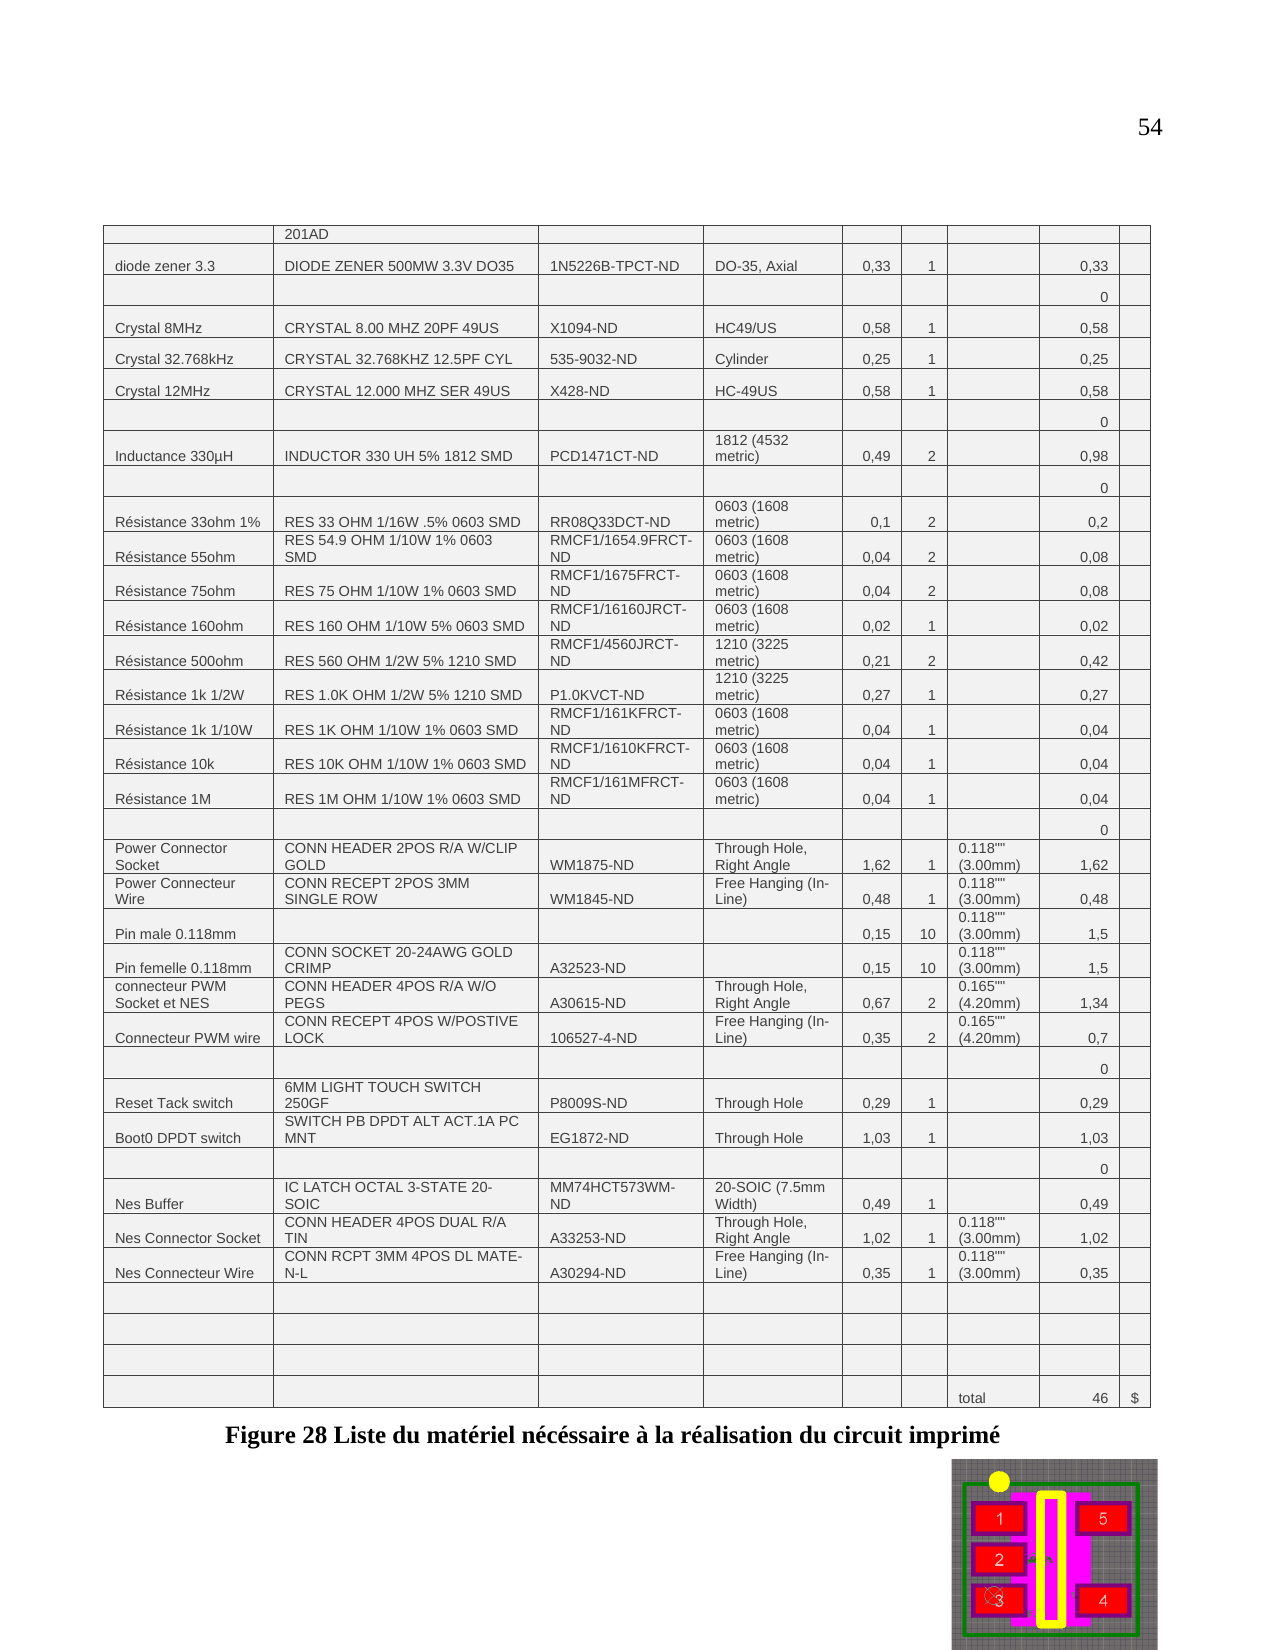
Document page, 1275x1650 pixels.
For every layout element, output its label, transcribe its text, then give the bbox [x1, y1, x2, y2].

table_cell RES 54.9 OHM 1/10W 1% 0603 SMD [274, 532, 538, 565]
table_cell [948, 306, 1039, 337]
table_cell [1120, 1345, 1150, 1375]
table_cell 1N5822GOS-ND [539, 226, 703, 243]
table_cell 1 [902, 601, 947, 634]
table_cell CONN SOCKET 20-24AWG GOLD CRIMP [274, 944, 538, 977]
table_cell [843, 1314, 901, 1344]
table_cell [843, 1283, 901, 1313]
table_cell 0,29 [843, 1079, 901, 1112]
table_cell [704, 809, 842, 839]
table_cell 0.165"" (4.20mm) [948, 1013, 1039, 1046]
table_cell [1040, 1283, 1119, 1313]
table_cell WM1875-ND [539, 840, 703, 873]
table_cell [843, 1047, 901, 1077]
table_cell 1 [902, 1113, 947, 1147]
table_cell 0 [1040, 400, 1119, 430]
table_cell P8009S-ND [539, 1079, 703, 1112]
table_cell CRYSTAL 12.000 MHZ SER 49US [274, 369, 538, 399]
table_cell CRYSTAL 8.00 MHZ 20PF 49US [274, 306, 538, 337]
table_cell 0,08 [1040, 532, 1119, 565]
table_cell 0 [1040, 1148, 1119, 1178]
table_cell 0,27 [843, 670, 901, 704]
table_cell X1094-ND [539, 306, 703, 337]
table_cell total [948, 1376, 1039, 1407]
table_cell 0 [1040, 275, 1119, 305]
table_cell 0.118"" (3.00mm) [948, 1214, 1039, 1247]
table_cell Free Hanging (In-Line) [704, 1248, 842, 1282]
table_cell [704, 1283, 842, 1313]
table_cell 1 [902, 338, 947, 368]
table_cell 10 [902, 944, 947, 977]
table_cell 1 [902, 739, 947, 773]
table_cell Nes Connector Socket [104, 1214, 273, 1247]
table_cell [104, 275, 273, 305]
table_cell [104, 1314, 273, 1344]
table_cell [274, 226, 538, 243]
table_cell [274, 1314, 538, 1344]
table_cell Cylinder [704, 338, 842, 368]
table_cell 0,27 [1040, 670, 1119, 704]
table_cell diode zener 3.3 [104, 244, 273, 274]
table_cell [1120, 532, 1150, 565]
table_cell [843, 275, 901, 305]
table_cell 1 [902, 1214, 947, 1247]
table_cell Pin femelle 0.118mm [104, 944, 273, 977]
table_cell 1210 (3225 metric) [704, 636, 842, 669]
table_cell [704, 1345, 842, 1375]
table_cell X428-ND [539, 369, 703, 399]
table_cell [948, 400, 1039, 430]
table_cell [948, 1079, 1039, 1112]
table_cell 0603 (1608 metric) [704, 774, 842, 807]
table_cell [1120, 1179, 1150, 1212]
table_cell RES 1M OHM 1/10W 1% 0603 SMD [274, 774, 538, 807]
table_cell Nes Connecteur Wire [104, 1248, 273, 1282]
table_cell 1210 (3225 metric) [704, 670, 842, 704]
table_cell [902, 466, 947, 496]
table_cell Résistance 160ohm [104, 601, 273, 634]
table_cell [902, 275, 947, 305]
table_cell [1120, 809, 1150, 839]
table_cell [1120, 306, 1150, 337]
table_cell Connecteur PWM wire [104, 1013, 273, 1046]
table_cell 0,58 [843, 306, 901, 337]
table_cell Through Hole [704, 1079, 842, 1112]
table_cell 1,5 [1040, 944, 1119, 977]
table_cell 0,08 [1040, 566, 1119, 600]
table_cell [948, 670, 1039, 704]
table_cell 1 [902, 369, 947, 399]
table_cell Power Connector Socket [104, 840, 273, 873]
table_cell [948, 1283, 1039, 1313]
table_cell 1,02 [1040, 1214, 1119, 1247]
table_cell RMCF1/161MFRCT-ND [539, 774, 703, 807]
table_cell [948, 705, 1039, 738]
table_cell EG1872-ND [539, 1113, 703, 1147]
table_cell [704, 400, 842, 430]
table_cell [704, 466, 842, 496]
table_cell [1120, 739, 1150, 773]
table_cell [843, 1345, 901, 1375]
table_cell [539, 1283, 703, 1313]
table_cell [1120, 275, 1150, 305]
table_cell 1,5 [1040, 909, 1119, 942]
table_cell 0,04 [1040, 705, 1119, 738]
table_cell [948, 338, 1039, 368]
table_cell [1120, 1113, 1150, 1147]
table_cell Through Hole, Right Angle [704, 840, 842, 873]
table_cell [843, 1376, 901, 1407]
table_cell 0,15 [843, 944, 901, 977]
table_cell Through Hole [704, 1113, 842, 1147]
table_cell [539, 809, 703, 839]
table_cell [274, 909, 538, 942]
table_cell [274, 1148, 538, 1178]
table_cell [274, 809, 538, 839]
table_cell [274, 400, 538, 430]
table_cell [104, 1148, 273, 1178]
table_cell [902, 400, 947, 430]
table_cell [1120, 1013, 1150, 1046]
table_cell Résistance 1M [104, 774, 273, 807]
table_cell 1 [902, 705, 947, 738]
table_cell 2 [902, 431, 947, 465]
table_cell [902, 809, 947, 839]
table_cell RES 1K OHM 1/10W 1% 0603 SMD [274, 705, 538, 738]
table_cell Free Hanging (In-Line) [704, 874, 842, 908]
table_cell [539, 1376, 703, 1407]
table_cell 1 [902, 874, 947, 908]
table_cell [1120, 226, 1150, 243]
table_cell [1120, 1314, 1150, 1344]
table_cell [274, 1376, 538, 1407]
table_cell [274, 466, 538, 496]
table_cell [902, 1047, 947, 1077]
table_cell RMCF1/16160JRCT-ND [539, 601, 703, 634]
table_cell DIODE ZENER 500MW 3.3V DO35 [274, 244, 538, 274]
table_cell Résistance 55ohm [104, 532, 273, 565]
table_cell [539, 400, 703, 430]
table_cell [1120, 874, 1150, 908]
table_cell 0.118"" (3.00mm) [948, 1248, 1039, 1282]
table_cell IC LATCH OCTAL 3-STATE 20-SOIC [274, 1179, 538, 1212]
table_cell RMCF1/1654.9FRCT-ND [539, 532, 703, 565]
table_cell [539, 466, 703, 496]
table_cell 1 [902, 670, 947, 704]
table_cell Crystal 32.768kHz [104, 338, 273, 368]
table_cell [948, 1148, 1039, 1178]
table_cell 0,04 [1040, 739, 1119, 773]
table_cell 106527-4-ND [539, 1013, 703, 1046]
table_cell Résistance 1k 1/2W [104, 670, 273, 704]
table_cell HC-49US [704, 369, 842, 399]
table_cell A30615-ND [539, 978, 703, 1012]
table_cell 1 [902, 774, 947, 807]
table_cell [1120, 1214, 1150, 1247]
table_cell [948, 1345, 1039, 1375]
table_cell [843, 400, 901, 430]
table_cell 1812 (4532 metric) [704, 431, 842, 465]
table_cell 0603 (1608 metric) [704, 497, 842, 531]
table_cell CONN RECEPT 2POS 3MM SINGLE ROW [274, 874, 538, 908]
table_cell Crystal 8MHz [104, 306, 273, 337]
table_cell 0,15 [843, 909, 901, 942]
table_cell 2 [902, 532, 947, 565]
table_cell 0,04 [1040, 774, 1119, 807]
table_cell [1120, 705, 1150, 738]
table_cell [1120, 601, 1150, 634]
table_cell [539, 1345, 703, 1375]
table_cell [104, 1376, 273, 1407]
table_cell Crystal 12MHz [104, 369, 273, 399]
table_cell [539, 1047, 703, 1077]
table_cell Reset Tack switch [104, 1079, 273, 1112]
table_cell [1120, 1079, 1150, 1112]
table_cell 0,58 [843, 369, 901, 399]
table_cell [948, 636, 1039, 669]
table_cell [104, 1283, 273, 1313]
table_cell 0,67 [843, 978, 901, 1012]
table_cell [274, 1047, 538, 1077]
table_cell diode shotkey [104, 226, 273, 243]
table_cell [104, 1345, 273, 1375]
table_cell 0,02 [1040, 601, 1119, 634]
table_cell 0,04 [843, 705, 901, 738]
table_cell Résistance 10k [104, 739, 273, 773]
table_cell Résistance 500ohm [104, 636, 273, 669]
table_cell 6MM LIGHT TOUCH SWITCH 250GF [274, 1079, 538, 1112]
table_cell 2 [902, 226, 947, 243]
table_cell [948, 809, 1039, 839]
table_cell [1120, 566, 1150, 600]
table_cell [104, 1047, 273, 1077]
table_cell 0 [1040, 809, 1119, 839]
table_cell 10 [902, 909, 947, 942]
table_cell 0,49 [843, 431, 901, 465]
table_cell [948, 275, 1039, 305]
table_cell connecteur PWM Socket et NES [104, 978, 273, 1012]
table_cell RES 75 OHM 1/10W 1% 0603 SMD [274, 566, 538, 600]
table_cell [1120, 840, 1150, 873]
table_cell [539, 1148, 703, 1178]
table_cell [902, 1314, 947, 1344]
table_cell [539, 275, 703, 305]
table_cell [1120, 774, 1150, 807]
table_cell 0,58 [1040, 306, 1119, 337]
table_cell 0.118"" (3.00mm) [948, 909, 1039, 942]
table_cell 0,49 [1040, 1179, 1119, 1212]
table_cell 1 [902, 244, 947, 274]
table_cell 0603 (1608 metric) [704, 566, 842, 600]
table_cell 0,35 [1040, 1248, 1119, 1282]
table_cell [948, 497, 1039, 531]
table_cell 1N5226B-TPCT-ND [539, 244, 703, 274]
table_cell A33253-ND [539, 1214, 703, 1247]
table_cell [704, 1314, 842, 1344]
table_cell RMCF1/1675FRCT-ND [539, 566, 703, 600]
table_cell [104, 809, 273, 839]
table_cell [704, 1376, 842, 1407]
table_cell 0,04 [843, 566, 901, 600]
table_cell 0,48 [1040, 874, 1119, 908]
table_cell Résistance 1k 1/10W [104, 705, 273, 738]
table_cell [539, 909, 703, 942]
table_cell [1040, 1345, 1119, 1375]
table_cell DO-35, Axial [704, 244, 842, 274]
table_cell 0.165"" (4.20mm) [948, 978, 1039, 1012]
table_cell [948, 1047, 1039, 1077]
table_cell 20-SOIC (7.5mm Width) [704, 1179, 842, 1212]
table_cell [948, 739, 1039, 773]
table_cell [274, 275, 538, 305]
table_cell [902, 1148, 947, 1178]
table_cell RMCF1/4560JRCT-ND [539, 636, 703, 669]
table_cell [902, 1283, 947, 1313]
table_cell [1120, 1283, 1150, 1313]
table_cell Through Hole, Right Angle [704, 1214, 842, 1247]
table_cell 2 [902, 497, 947, 531]
table_cell 0,2 [1040, 497, 1119, 531]
table_cell 46 [1040, 1376, 1119, 1407]
table_cell [948, 532, 1039, 565]
table_cell [1120, 431, 1150, 465]
table_cell 0,58 [1040, 369, 1119, 399]
table_cell [948, 431, 1039, 465]
table_cell INDUCTOR 330 UH 5% 1812 SMD [274, 431, 538, 465]
table_cell [948, 601, 1039, 634]
table_cell 0,25 [843, 338, 901, 368]
table_cell 0,43 [843, 226, 901, 243]
table_cell 0,35 [843, 1013, 901, 1046]
table_cell 1 [902, 1079, 947, 1112]
table_cell RMCF1/161KFRCT-ND [539, 705, 703, 738]
table_cell [1120, 909, 1150, 942]
table_cell CRYSTAL 32.768KHZ 12.5PF CYL [274, 338, 538, 368]
table_cell 0,48 [843, 874, 901, 908]
table_cell [1120, 466, 1150, 496]
table_cell A32523-ND [539, 944, 703, 977]
table_cell 1,34 [1040, 978, 1119, 1012]
table_cell $ [1120, 1376, 1150, 1407]
table_cell [902, 1345, 947, 1375]
table_cell 1,03 [843, 1113, 901, 1147]
table_cell [902, 1376, 947, 1407]
table_cell Through Hole, Right Angle [704, 978, 842, 1012]
table_cell 0603 (1608 metric) [704, 739, 842, 773]
table_cell RES 560 OHM 1/2W 5% 1210 SMD [274, 636, 538, 669]
table_cell Nes Buffer [104, 1179, 273, 1212]
table_cell PCD1471CT-ND [539, 431, 703, 465]
table_cell [948, 244, 1039, 274]
table_cell 0603 (1608 metric) [704, 705, 842, 738]
table_cell 2 [902, 978, 947, 1012]
table_cell 0,35 [843, 1248, 901, 1282]
table_cell [843, 1148, 901, 1178]
table_cell [948, 774, 1039, 807]
table_cell P1.0KVCT-ND [539, 670, 703, 704]
table_cell 0 [1040, 466, 1119, 496]
table_cell [704, 1148, 842, 1178]
table_cell [843, 466, 901, 496]
table_cell 1 [902, 306, 947, 337]
table_cell [104, 400, 273, 430]
table_cell 0,04 [843, 774, 901, 807]
table_cell Résistance 33ohm 1% [104, 497, 273, 531]
table_cell Inductance 330µH [104, 431, 273, 465]
table_cell 0,02 [843, 601, 901, 634]
table_cell A30294-ND [539, 1248, 703, 1282]
table_cell SWITCH PB DPDT ALT ACT.1A PC MNT [274, 1113, 538, 1147]
table_cell Power Connecteur Wire [104, 874, 273, 908]
table_cell [1120, 497, 1150, 531]
table_cell [704, 275, 842, 305]
table_cell CONN RCPT 3MM 4POS DL MATE-N-L [274, 1248, 538, 1282]
table_cell DO-201AD, Axial [704, 226, 842, 243]
table_cell 0 [1040, 1047, 1119, 1077]
table_cell [948, 1179, 1039, 1212]
table_cell [704, 944, 842, 977]
table_cell [274, 1345, 538, 1375]
table_cell 0,33 [843, 244, 901, 274]
table_cell [104, 466, 273, 496]
table_cell [704, 1047, 842, 1077]
table_cell 0,04 [843, 532, 901, 565]
table_cell [1120, 636, 1150, 669]
table_cell 1 [902, 1179, 947, 1212]
table_cell WM1845-ND [539, 874, 703, 908]
table_cell MM74HCT573WM-ND [539, 1179, 703, 1212]
table_cell [948, 226, 1039, 243]
table_cell 1,03 [1040, 1113, 1119, 1147]
table_cell CONN RECEPT 4POS W/POSTIVE LOCK [274, 1013, 538, 1046]
table_cell 1 [902, 840, 947, 873]
table_cell 0.118"" (3.00mm) [948, 874, 1039, 908]
table_cell 1 [902, 1248, 947, 1282]
table_cell 0.118"" (3.00mm) [948, 944, 1039, 977]
table_cell [1040, 1314, 1119, 1344]
table_cell 1,62 [1040, 840, 1119, 873]
table_cell [1120, 338, 1150, 368]
table_cell RES 160 OHM 1/10W 5% 0603 SMD [274, 601, 538, 634]
table_cell RES 1.0K OHM 1/2W 5% 1210 SMD [274, 670, 538, 704]
table_cell 0,04 [843, 739, 901, 773]
table_cell [948, 369, 1039, 399]
table_cell [1120, 670, 1150, 704]
table_cell RR08Q33DCT-ND [539, 497, 703, 531]
table_cell [539, 1314, 703, 1344]
table_cell 1,62 [843, 840, 901, 873]
table_cell 0603 (1608 metric) [704, 532, 842, 565]
table_cell [948, 566, 1039, 600]
table_cell Résistance 75ohm [104, 566, 273, 600]
table_cell 0,7 [1040, 1013, 1119, 1046]
table_cell 0,42 [1040, 636, 1119, 669]
table_cell 0,21 [843, 636, 901, 669]
table_cell 535-9032-ND [539, 338, 703, 368]
table_cell 0,25 [1040, 338, 1119, 368]
table_cell [1120, 400, 1150, 430]
table_cell HC49/US [704, 306, 842, 337]
table_cell RES 10K OHM 1/10W 1% 0603 SMD [274, 739, 538, 773]
table_cell CONN HEADER 4POS DUAL R/A TIN [274, 1214, 538, 1247]
table_cell [1120, 944, 1150, 977]
table_cell Boot0 DPDT switch [104, 1113, 273, 1147]
table_cell [1120, 978, 1150, 1012]
table_cell RMCF1/1610KFRCT-ND [539, 739, 703, 773]
table_cell 0.118"" (3.00mm) [948, 840, 1039, 873]
picture [951, 1459, 1158, 1650]
table_cell [843, 809, 901, 839]
table_cell 2 [902, 636, 947, 669]
table_cell [1120, 1148, 1150, 1178]
table_cell [948, 1113, 1039, 1147]
table_cell 2 [902, 1013, 947, 1046]
table_cell 0,49 [843, 1179, 901, 1212]
table_cell RES 33 OHM 1/16W .5% 0603 SMD [274, 497, 538, 531]
table_cell [948, 466, 1039, 496]
table_cell [1120, 1248, 1150, 1282]
table_cell CONN HEADER 2POS R/A W/CLIP GOLD [274, 840, 538, 873]
table_cell [948, 1314, 1039, 1344]
table_cell CONN HEADER 4POS R/A W/O PEGS [274, 978, 538, 1012]
table_cell 1,02 [843, 1214, 901, 1247]
table_cell [1120, 1047, 1150, 1077]
table_cell 2 [902, 566, 947, 600]
table_cell [1120, 244, 1150, 274]
table_cell [1120, 369, 1150, 399]
table_cell 0,98 [1040, 431, 1119, 465]
table_cell 0,86 [1040, 226, 1119, 243]
table_cell 0,29 [1040, 1079, 1119, 1112]
table_cell Free Hanging (In-Line) [704, 1013, 842, 1046]
table_cell 0,1 [843, 497, 901, 531]
table_cell 0,33 [1040, 244, 1119, 274]
table_cell [704, 909, 842, 942]
table_cell 0603 (1608 metric) [704, 601, 842, 634]
table_cell Pin male 0.118mm [104, 909, 273, 942]
table_cell [274, 1283, 538, 1313]
